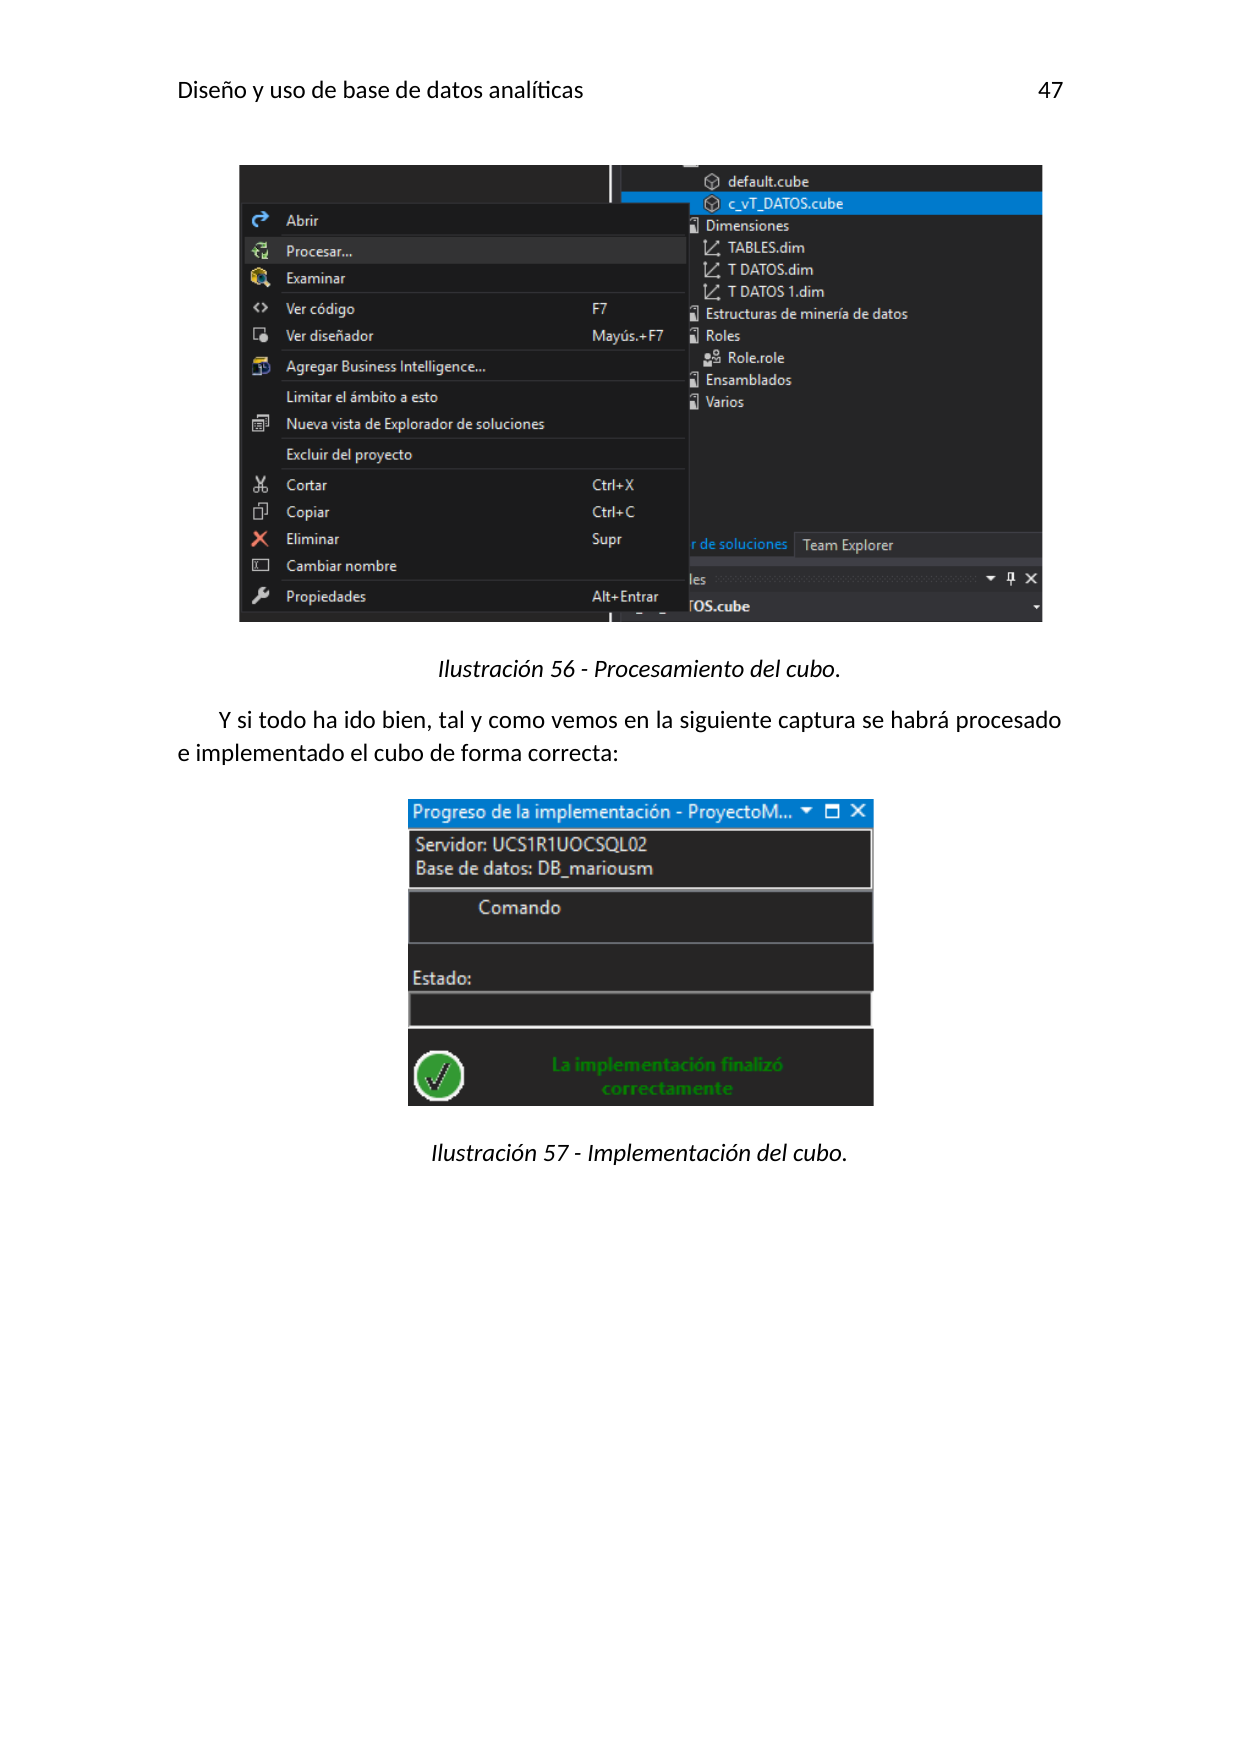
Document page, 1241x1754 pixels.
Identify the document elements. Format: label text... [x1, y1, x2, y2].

picture [408, 799, 874, 1106]
picture [239, 165, 1043, 622]
text Ilustración 57 - Implementación del cubo. [177, 1137, 1063, 1167]
text Ilustración 56 - Procesamiento del cubo. [177, 653, 1063, 683]
text Y si todo ha ido bien, tal y como vemos en la siguiente captura se habrá procesado e implementado el cubo de forma correcta: [177, 704, 1063, 767]
